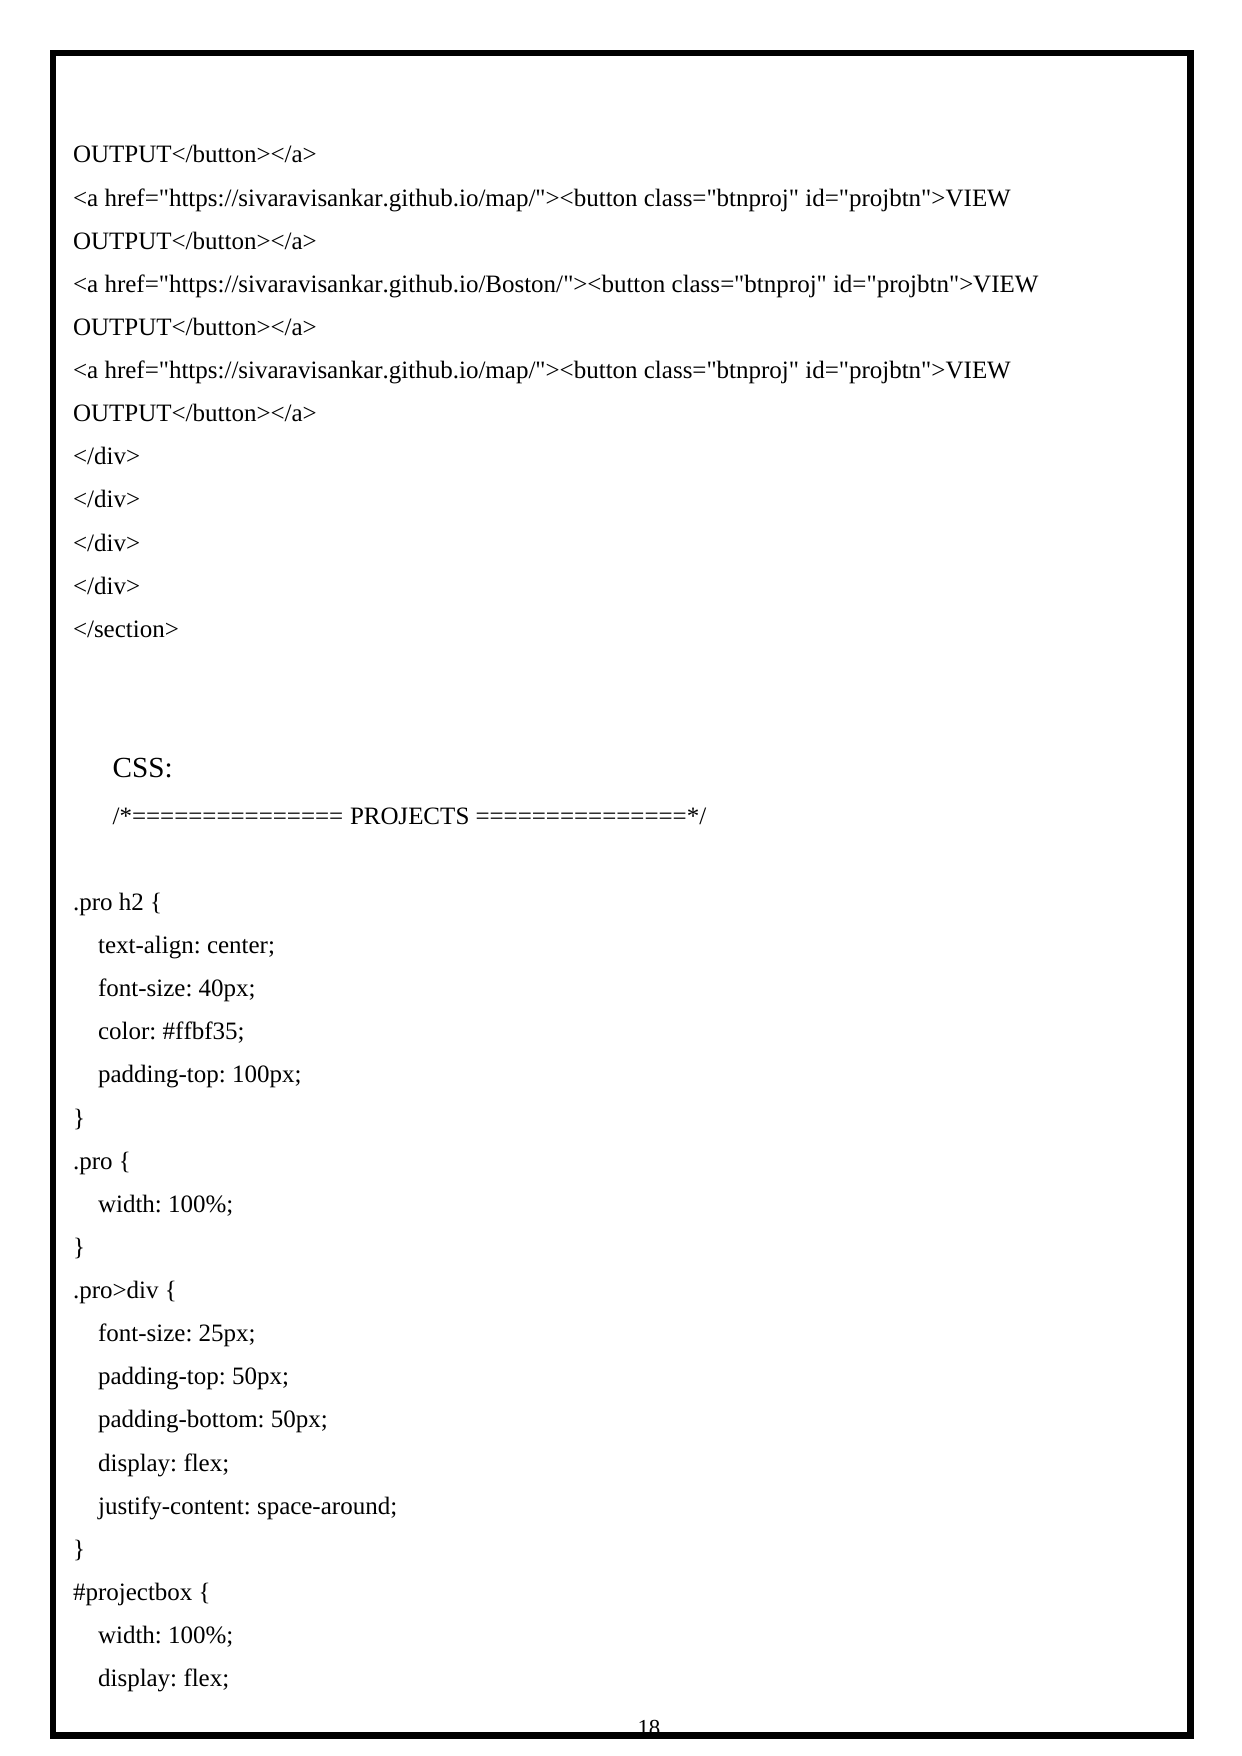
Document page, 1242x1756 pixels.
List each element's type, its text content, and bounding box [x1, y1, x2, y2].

text .pro { [73, 1146, 1187, 1174]
text </div> [73, 441, 1187, 470]
text OUTPUT</button></a> [73, 312, 1187, 341]
text color: #ffbf35; [73, 1016, 1187, 1045]
text width: 100%; [73, 1189, 1187, 1218]
text } [73, 1232, 1187, 1261]
text font-size: 25px; [73, 1318, 1187, 1347]
text } [73, 1534, 1187, 1563]
text display: flex; [73, 1448, 1187, 1476]
text font-size: 40px; [73, 973, 1187, 1002]
text text-align: center; [73, 930, 1187, 959]
text .pro>div { [73, 1275, 1187, 1304]
text padding-top: 100px; [73, 1059, 1187, 1088]
subtitle CSS: [112, 750, 1187, 784]
text padding-bottom: 50px; [73, 1404, 1187, 1433]
text /*=============== PROJECTS ===============*/ [112, 801, 1187, 829]
text OUTPUT</button></a> [73, 139, 1187, 168]
text </div> [73, 571, 1187, 599]
text </section> [73, 614, 1187, 643]
text <a href="https://sivaravisankar.github.io/map/"><button class="btnproj" id="projbtn">VIEW [73, 183, 1187, 211]
text </div> [73, 528, 1187, 556]
text display: flex; [73, 1663, 1187, 1692]
text OUTPUT</button></a> [73, 398, 1187, 427]
text </div> [73, 484, 1187, 513]
text width: 100%; [73, 1620, 1187, 1649]
text OUTPUT</button></a> [73, 226, 1187, 254]
text .pro h2 { [73, 887, 1187, 916]
text #projectbox { [73, 1577, 1187, 1606]
text padding-top: 50px; [73, 1361, 1187, 1390]
text } [73, 1103, 1187, 1131]
text justify-content: space-around; [73, 1491, 1187, 1519]
text <a href="https://sivaravisankar.github.io/map/"><button class="btnproj" id="projbtn">VIEW [73, 355, 1187, 384]
text <a href="https://sivaravisankar.github.io/Boston/"><button class="btnproj" id="projbtn">VIEW [73, 269, 1187, 298]
